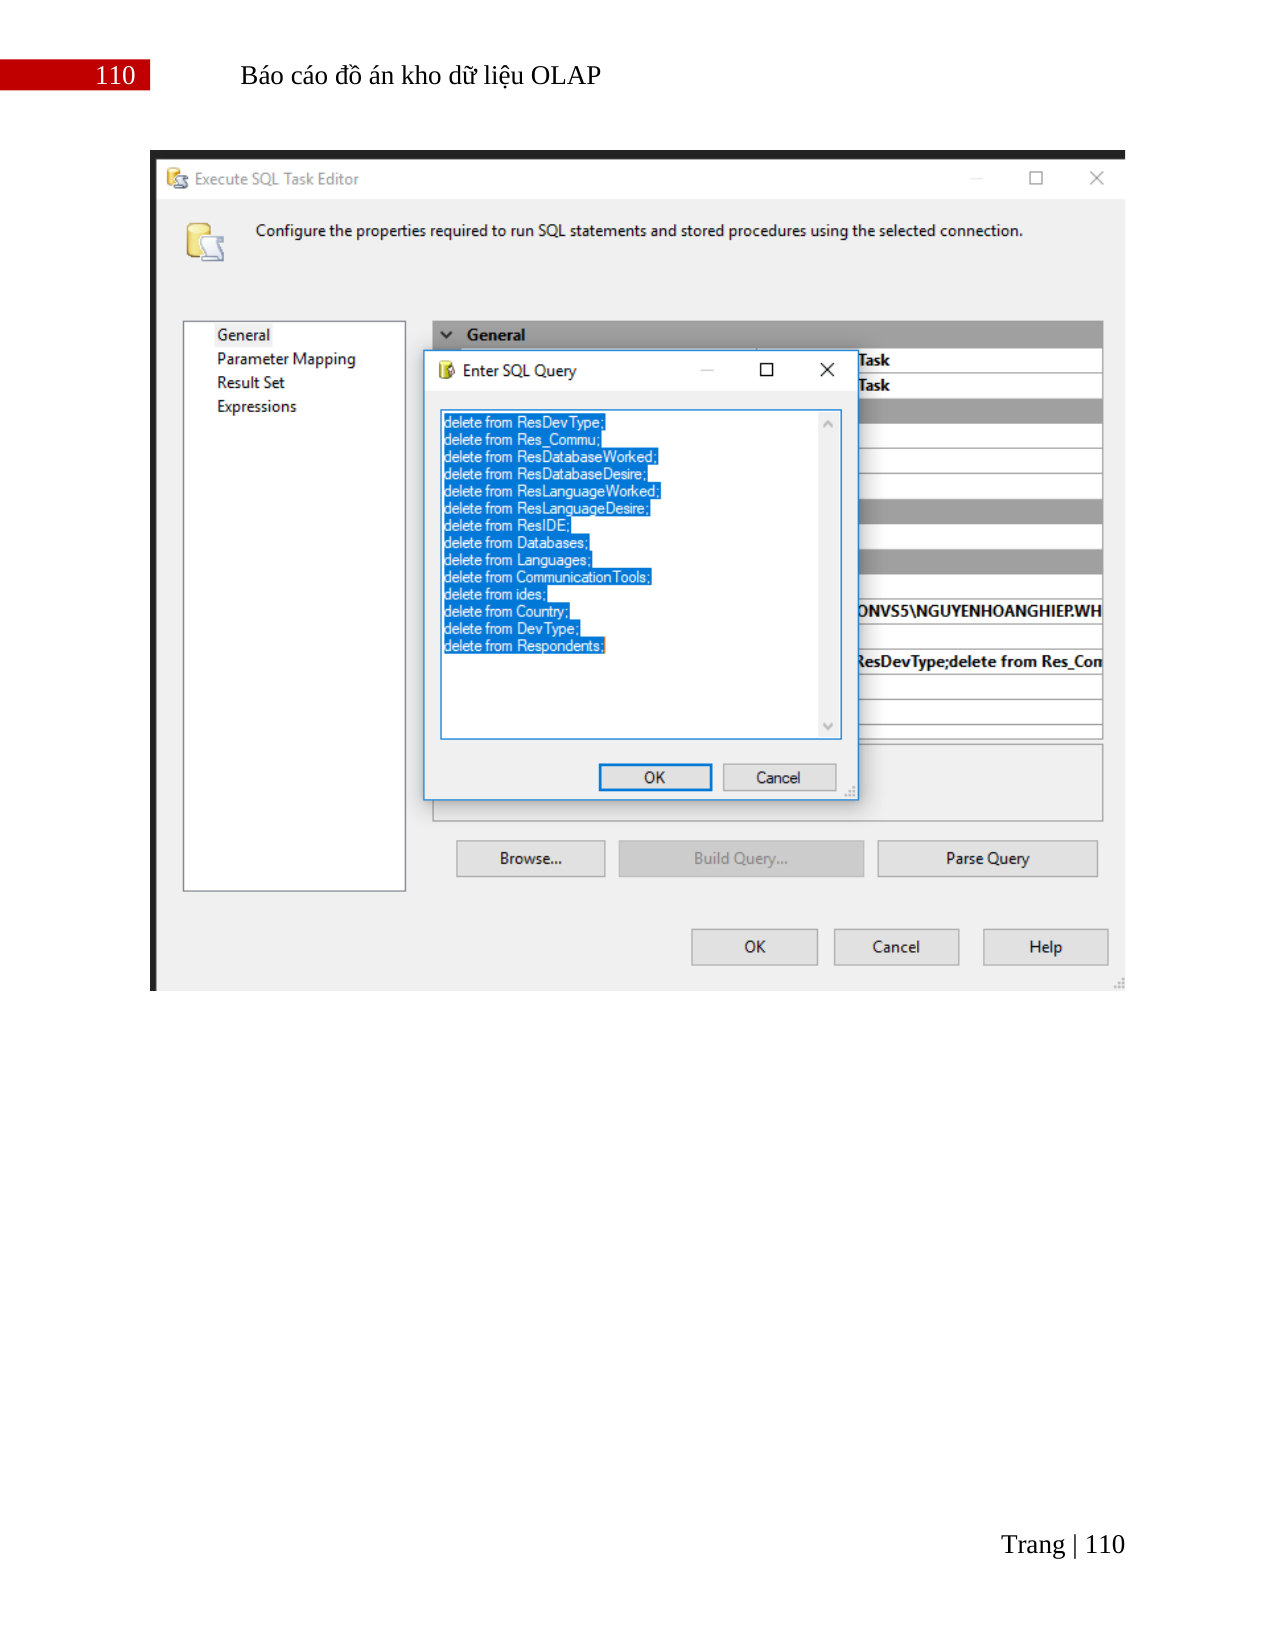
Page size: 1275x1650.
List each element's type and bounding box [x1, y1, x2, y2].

picture [150, 150, 1125, 991]
